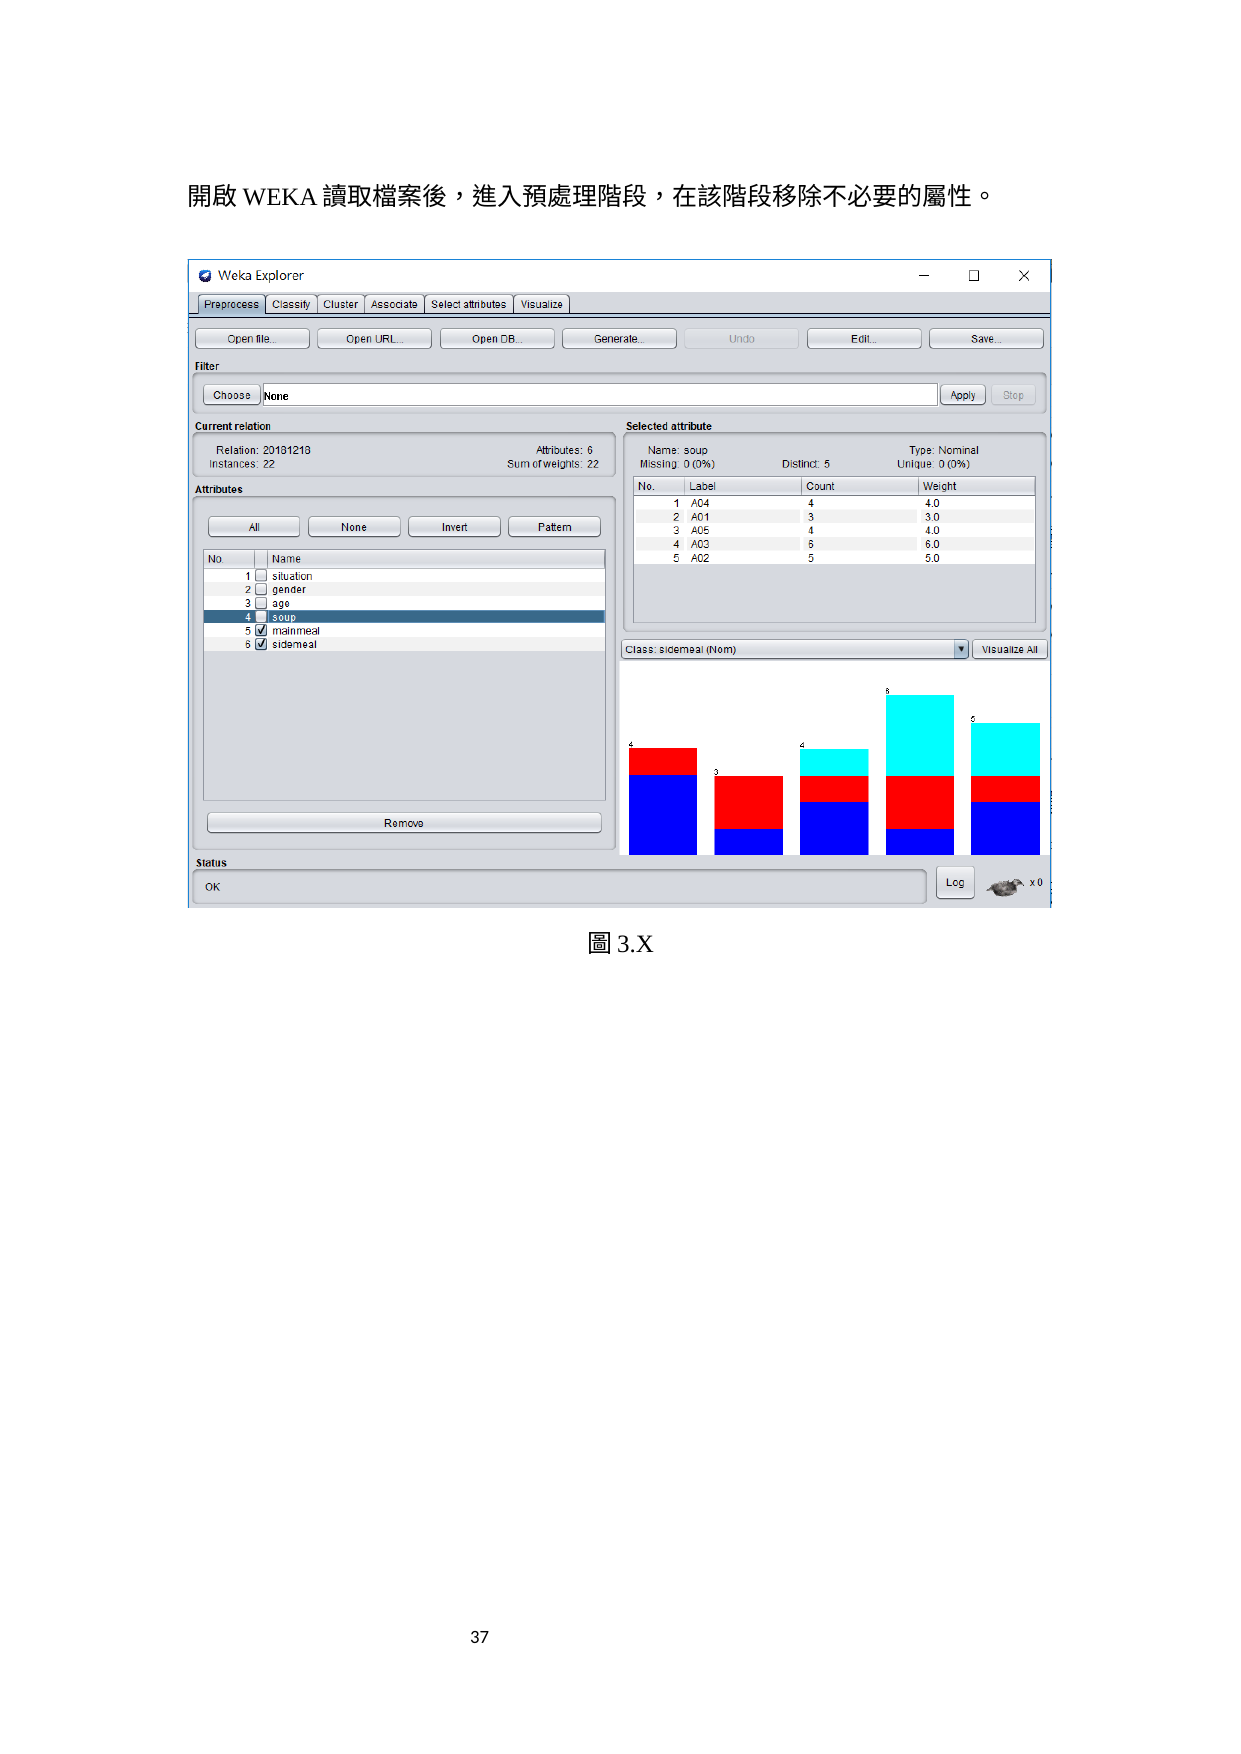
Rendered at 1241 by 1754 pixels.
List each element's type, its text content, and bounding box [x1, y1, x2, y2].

picture [187, 259, 1052, 908]
text 開啟WEKA讀取檔案後，進入預處理階段，在該階段移除不必要的屬性。 [187, 162, 1053, 227]
text 圖3.X [187, 909, 1053, 974]
